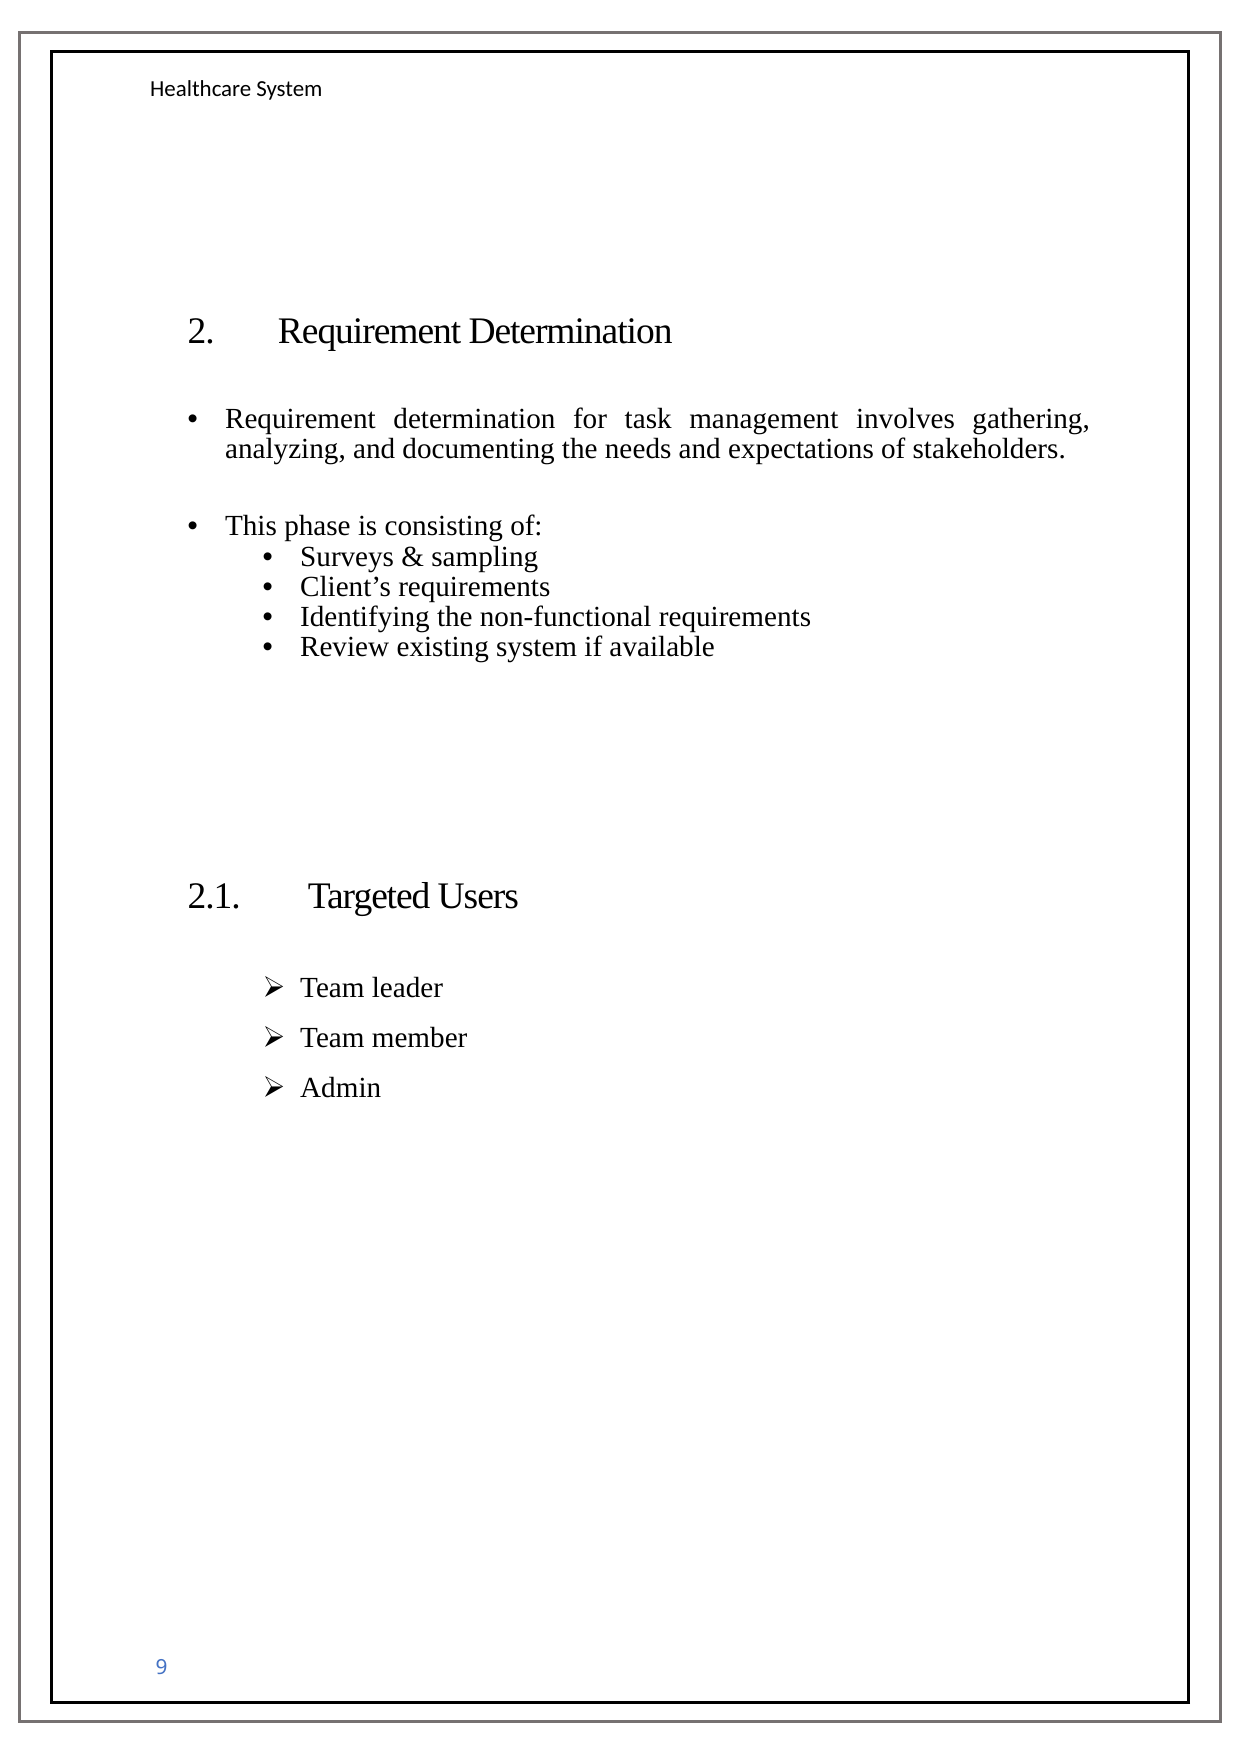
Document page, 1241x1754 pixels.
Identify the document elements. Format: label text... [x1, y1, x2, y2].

list Surveys & sampling [262, 542, 1090, 572]
list Team leader [262, 970, 1090, 1003]
title Targeted Users [187, 874, 1090, 917]
list Team member [262, 1020, 1090, 1054]
title Requirement Determination [187, 308, 1090, 352]
list Requirement determination for task management involves gathering, analyzing, and documenting the needs and expectations of stakeholders. [187, 404, 1090, 465]
list Identifying the non-functional requirements [262, 602, 1090, 632]
list Review existing system if available [262, 632, 1090, 663]
list Client’s requirements [262, 572, 1090, 602]
list Admin [262, 1071, 1090, 1104]
list This phase is consisting of: [187, 512, 1090, 542]
